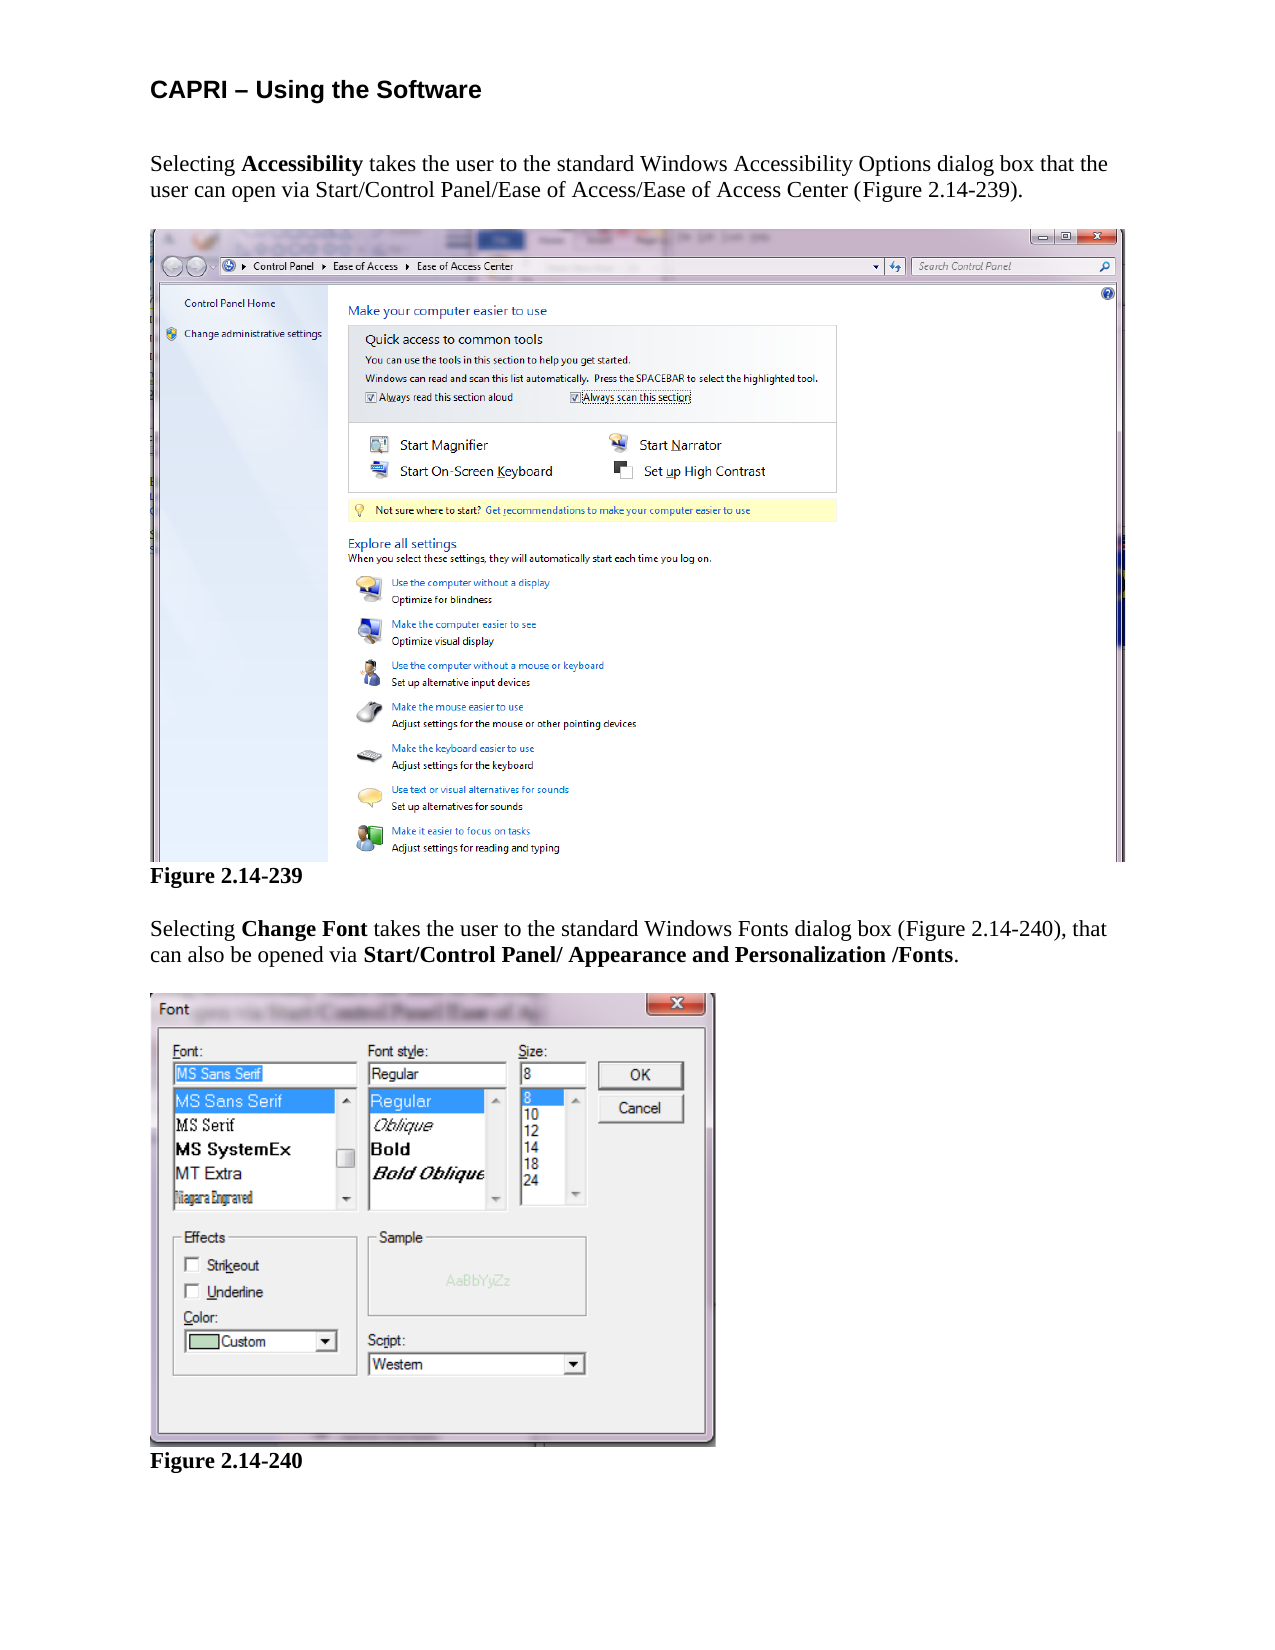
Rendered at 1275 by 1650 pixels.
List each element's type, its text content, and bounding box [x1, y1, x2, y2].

picture [150, 229, 1125, 862]
picture [150, 993, 716, 1447]
